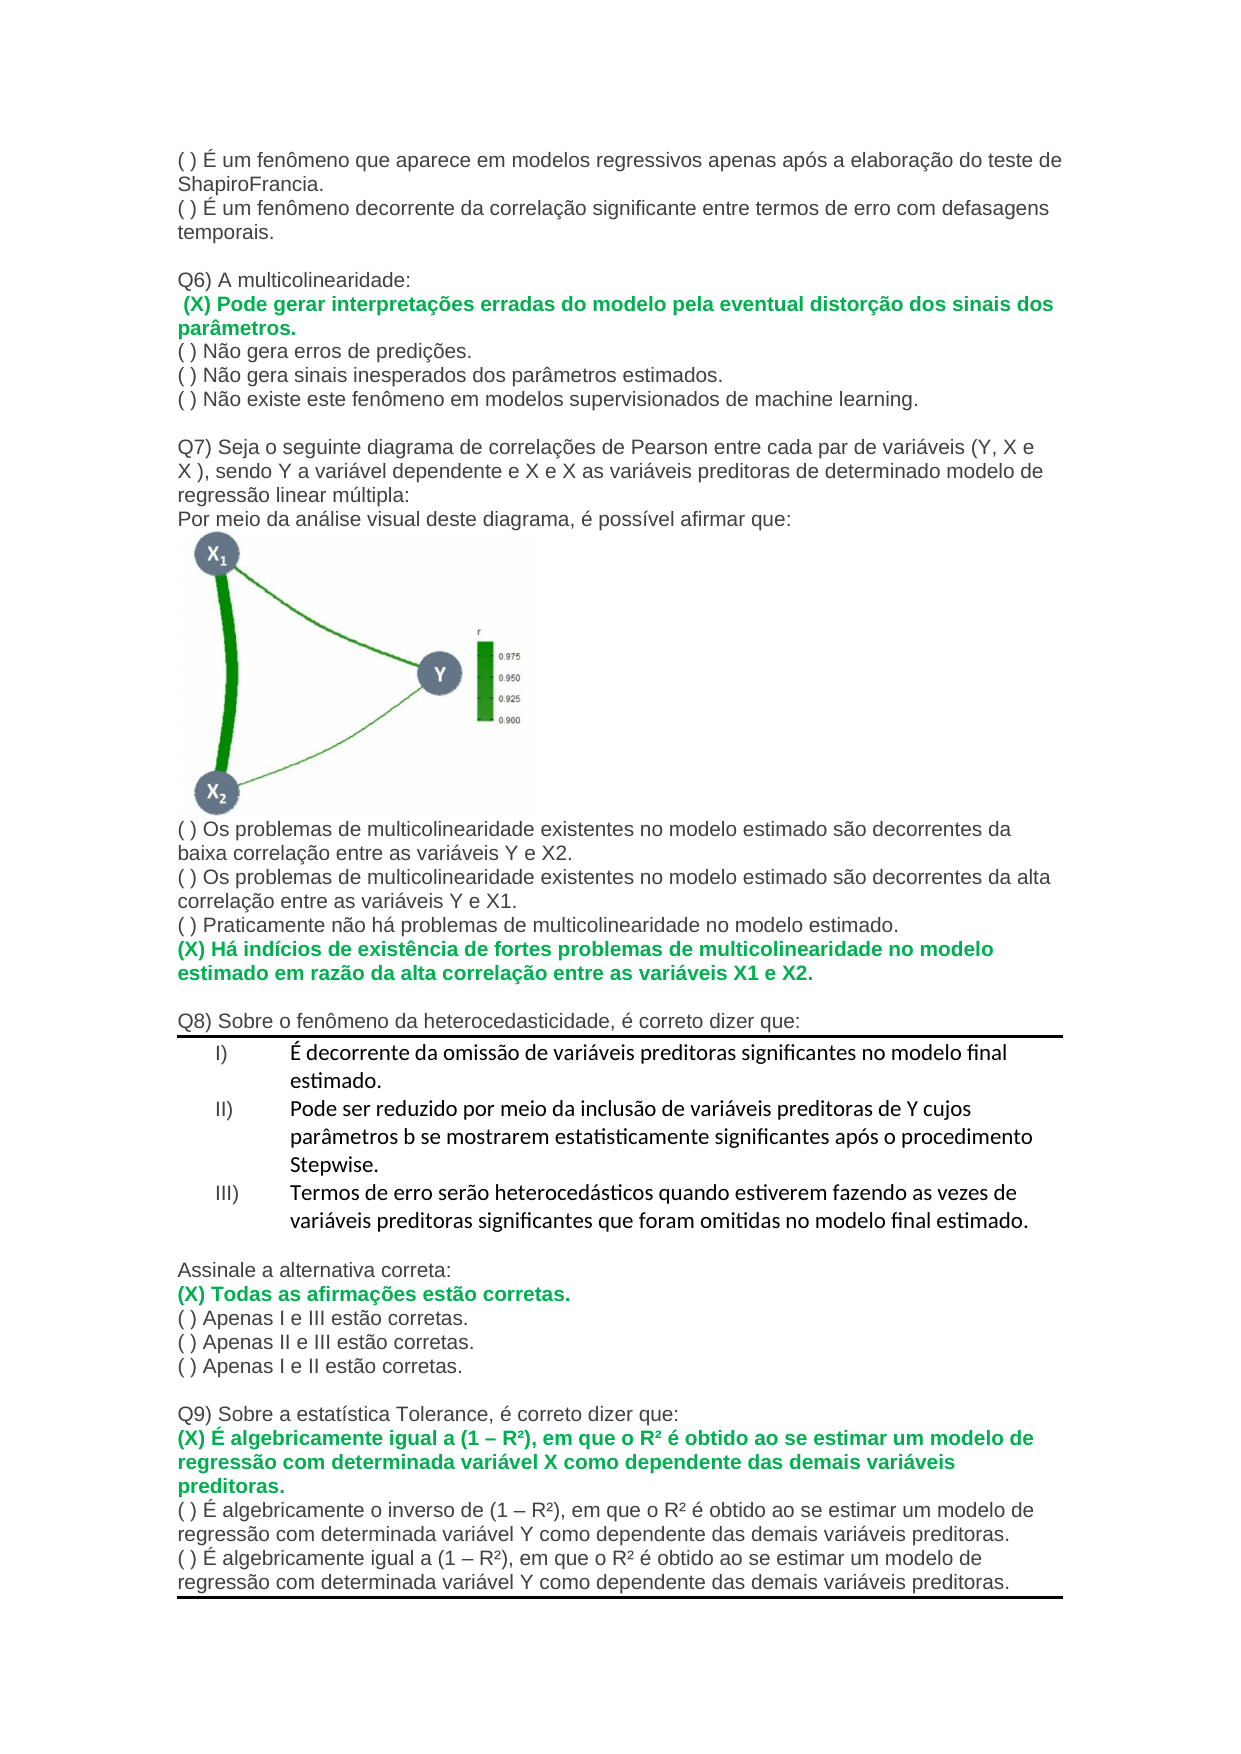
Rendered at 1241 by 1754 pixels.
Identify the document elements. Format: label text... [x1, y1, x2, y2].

text (X) Pode gerar interpretações erradas do modelo pela eventual distorção dos sinais dos parâmetros. [177, 291, 1063, 339]
text ( ) Os problemas de multicolinearidade existentes no modelo estimado são decorrentes da alta correlação entre as variáveis Y e X1. [177, 865, 1063, 913]
text (X) É algebricamente igual a (1 – R²), em que o R² é obtido ao se estimar um modelo de regressão com determinada variável X como dependente das demais variáveis preditoras. [177, 1426, 1063, 1498]
text ( ) É um fenômeno que aparece em modelos regressivos apenas após a elaboração do teste de ShapiroFrancia. [177, 148, 1063, 196]
text ( ) Não existe este fenômeno em modelos supervisionados de machine learning. [177, 387, 1063, 411]
text Q9) Sobre a estatística Tolerance, é correto dizer que: [177, 1402, 1063, 1426]
picture [177, 531, 536, 818]
text ( ) É algebricamente o inverso de (1 – R²), em que o R² é obtido ao se estimar um modelo de regressão com determinada variável Y como dependente das demais variáveis preditoras. [177, 1498, 1063, 1546]
list Pode ser reduzido por meio da inclusão de variáveis preditoras de Y cujos parâmetros b se mostrarem estatisticamente significantes após o procedimento Stepwise. [215, 1094, 1063, 1178]
text Q7) Seja o seguinte diagrama de correlações de Pearson entre cada par de variáveis (Y, X e X ), sendo Y a variável dependente e X e X as variáveis preditoras de determinado modelo de regressão linear múltipla: [177, 435, 1063, 507]
text ( ) Apenas I e II estão corretas. [177, 1354, 1063, 1378]
text ( ) Os problemas de multicolinearidade existentes no modelo estimado são decorrentes da baixa correlação entre as variáveis Y e X2. [177, 817, 1063, 865]
text Por meio da análise visual deste diagrama, é possível afirmar que: [177, 507, 1063, 531]
text Assinale a alternativa correta: [177, 1258, 1063, 1282]
text ( ) Não gera sinais inesperados dos parâmetros estimados. [177, 363, 1063, 387]
text (X) Há indícios de existência de fortes problemas de multicolinearidade no modelo estimado em razão da alta correlação entre as variáveis X1 e X2. [177, 937, 1063, 985]
text ( ) Apenas II e III estão corretas. [177, 1330, 1063, 1354]
text ( ) Não gera erros de predições. [177, 339, 1063, 363]
text Q6) A multicolinearidade: [177, 267, 1063, 291]
list Termos de erro serão heterocedásticos quando estiverem fazendo as vezes de variáveis preditoras significantes que foram omitidas no modelo final estimado. [215, 1178, 1063, 1234]
text Q8) Sobre o fenômeno da heterocedasticidade, é correto dizer que: [177, 1009, 1063, 1035]
text ( ) É um fenômeno decorrente da correlação significante entre termos de erro com defasagens temporais. [177, 196, 1063, 243]
text ( ) Praticamente não há problemas de multicolinearidade no modelo estimado. [177, 913, 1063, 937]
text (X) Todas as afirmações estão corretas. [177, 1282, 1063, 1306]
text ( ) Apenas I e III estão corretas. [177, 1306, 1063, 1330]
text ( ) É algebricamente igual a (1 – R²), em que o R² é obtido ao se estimar um modelo de regressão com determinada variável Y como dependente das demais variáveis preditoras. [177, 1546, 1063, 1596]
list É decorrente da omissão de variáveis preditoras significantes no modelo final estimado. [215, 1038, 1063, 1094]
